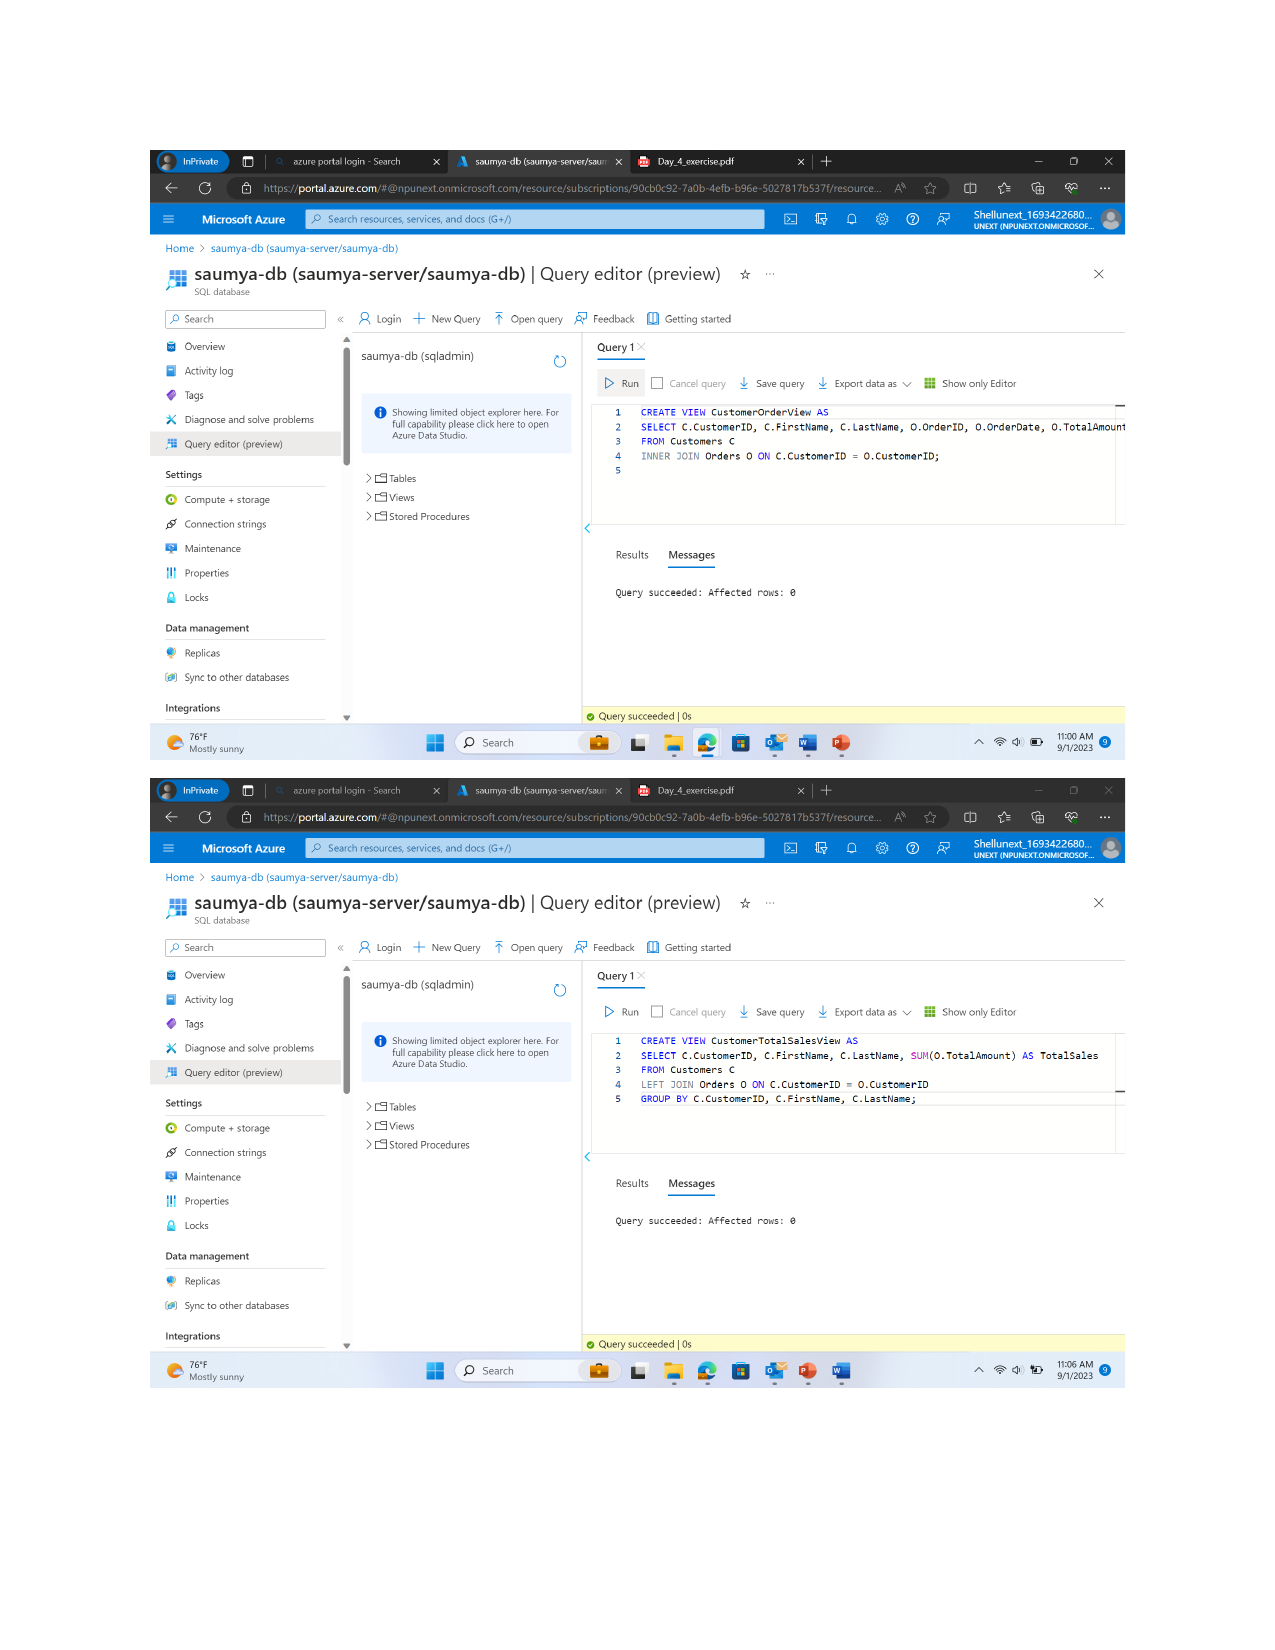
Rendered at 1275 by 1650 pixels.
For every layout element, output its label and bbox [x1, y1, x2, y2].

picture [150, 778, 1125, 1388]
picture [150, 150, 1125, 760]
